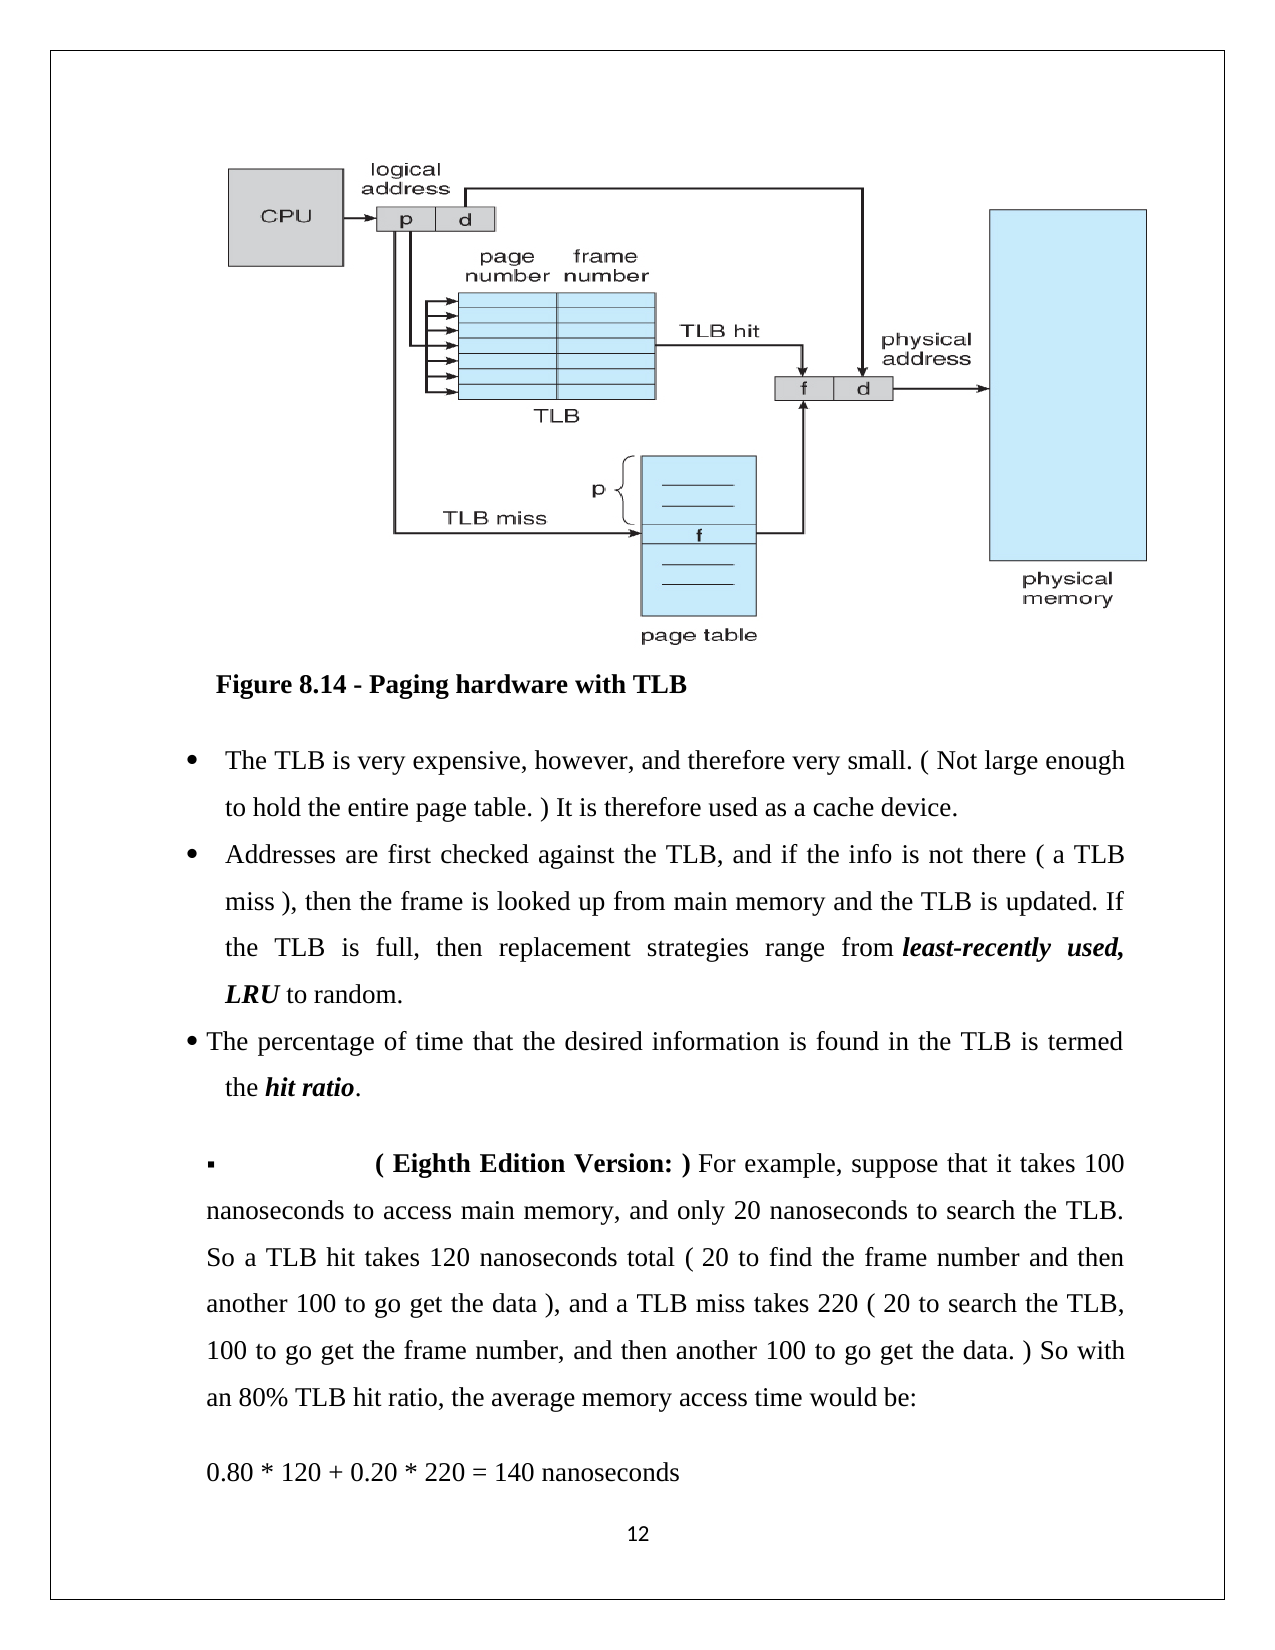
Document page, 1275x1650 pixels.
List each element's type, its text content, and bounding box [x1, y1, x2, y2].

text Figure 8.14 - Paging hardware with TLB [216, 654, 1125, 700]
text 0.80 * 120 + 0.20 * 220 = 140 nanoseconds [206, 1456, 1125, 1488]
picture [215, 150, 1161, 654]
list The percentage of time that the desired information is found in the TLB is termed the hit ratio. [187, 1025, 1125, 1103]
list ( Eighth Edition Version: ) For example, suppose that it takes 100 nanoseconds to access main memory, and only 20 nanoseconds to search the TLB. So a TLB hit takes 120 nanoseconds total ( 20 to find the frame number and then another 100 to go get the data ), and a TLB miss takes 220 ( 20 to search the TLB, 100 to go get the frame number, and then another 100 to go get the data. ) So with an 80% TLB hit ratio, the average memory access time would be: [206, 1147, 1125, 1412]
list Addresses are first checked against the TLB, and if the info is not there ( a TLB miss ), then the frame is looked up from main memory and the TLB is updated. If the TLB is full, then replacement strategies range from least-recently used, LRU to random. [187, 838, 1125, 1009]
list The TLB is very expensive, however, and therefore very small. ( Not large enough to hold the entire page table. ) It is therefore used as a cache device. [187, 744, 1125, 822]
